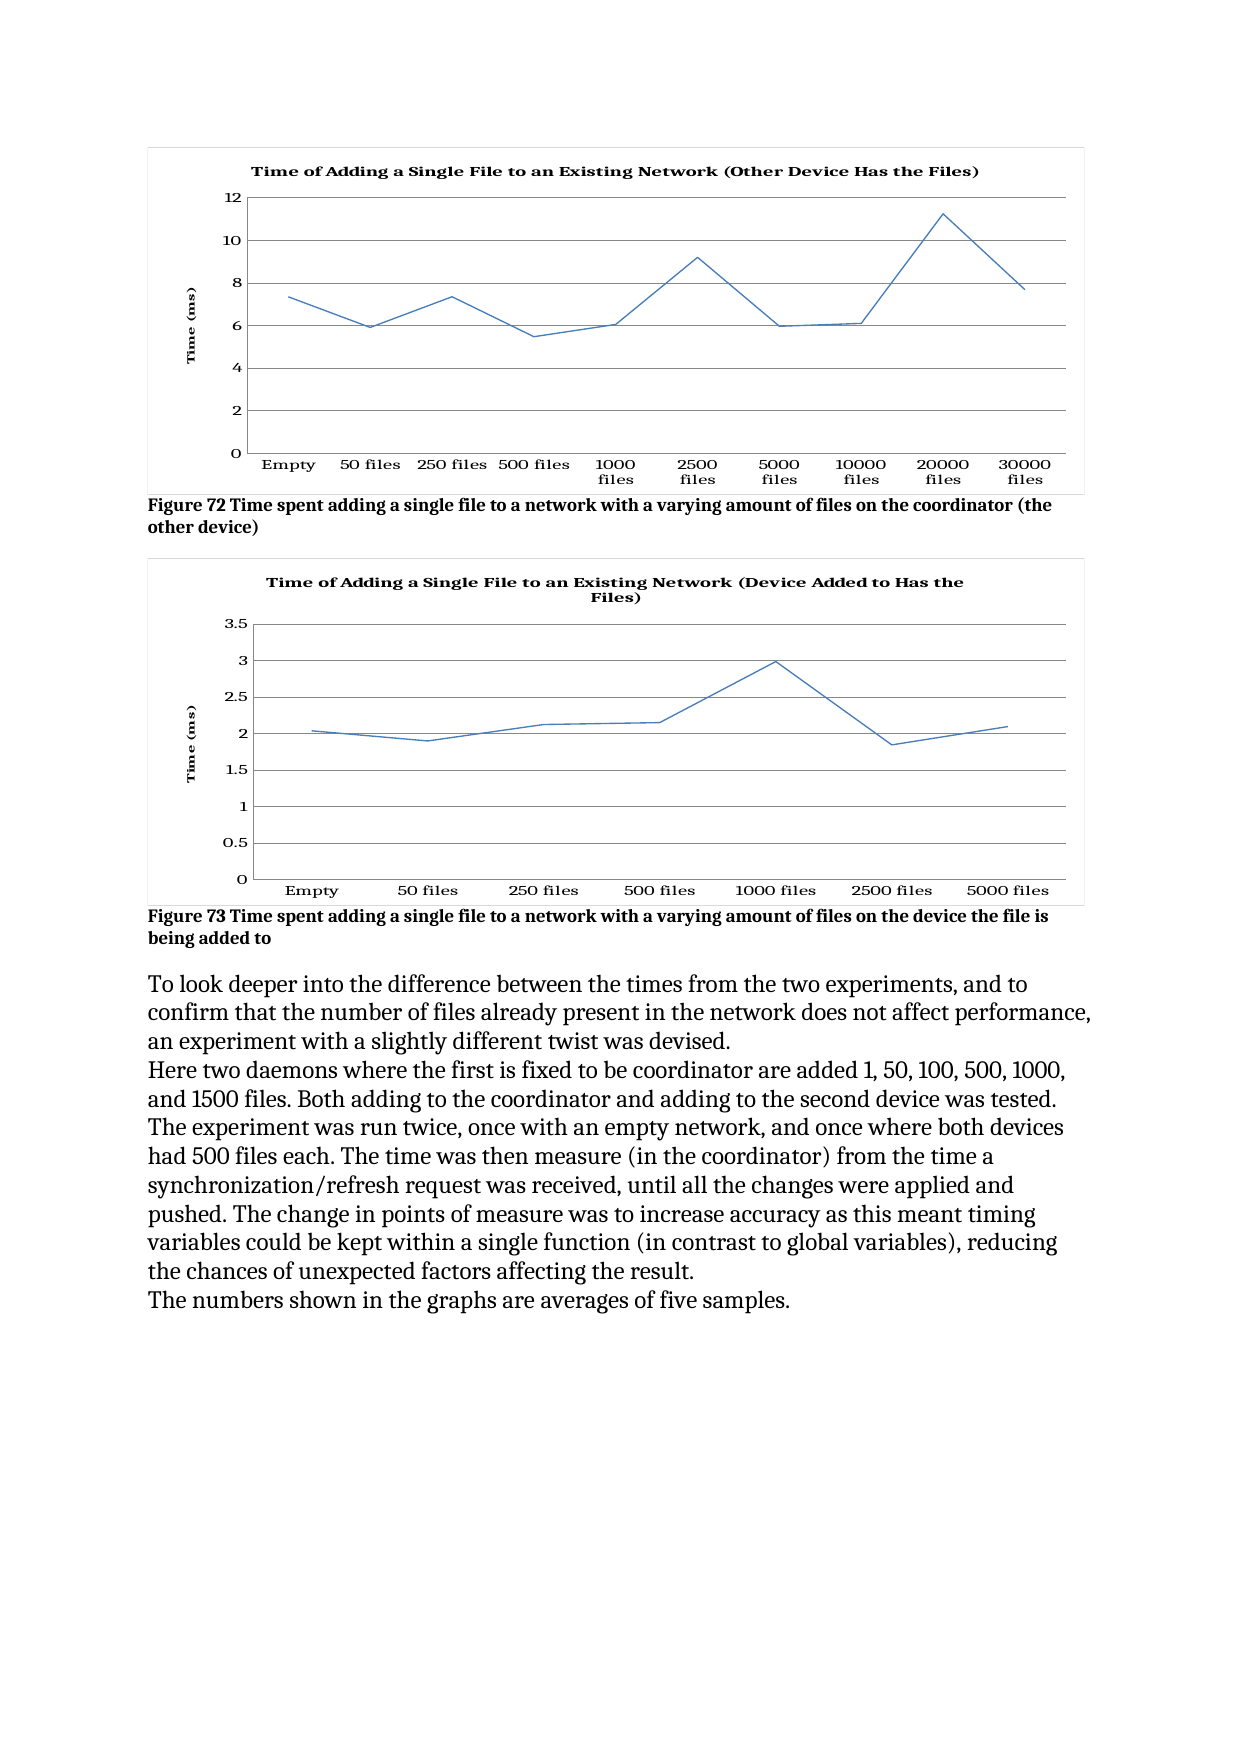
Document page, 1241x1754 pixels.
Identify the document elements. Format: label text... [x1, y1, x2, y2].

text Figure 72 Time spent adding a single file to a network with a varying amount of files on the coordinator (the other device) [148, 495, 1092, 538]
text Here two daemons where the first is fixed to be coordinator are added 1, 50, 100, 500, 1000, and 1500 files. Both adding to the coordinator and adding to the second device was tested. The experiment was run twice, once with an empty network, and once where both devices had 500 files each. The time was then measure (in the coordinator) from the time a synchronization/refresh request was received, until all the changes were applied and pushed. The change in points of measure was to increase accuracy as this meant timing variables could be kept within a single function (in contrast to global variables), reducing the chances of unexpected factors affecting the result. [148, 1056, 1092, 1286]
text The numbers shown in the graphs are averages of five samples. [148, 1286, 1092, 1314]
text To look deeper into the difference between the times from the two experiments, and to confirm that the number of files already present in the network does not affect performance, an experiment with a slightly different twist was devised. [148, 969, 1092, 1056]
text Figure 73 Time spent adding a single file to a network with a varying amount of files on the device the file is being added to [148, 906, 1092, 949]
